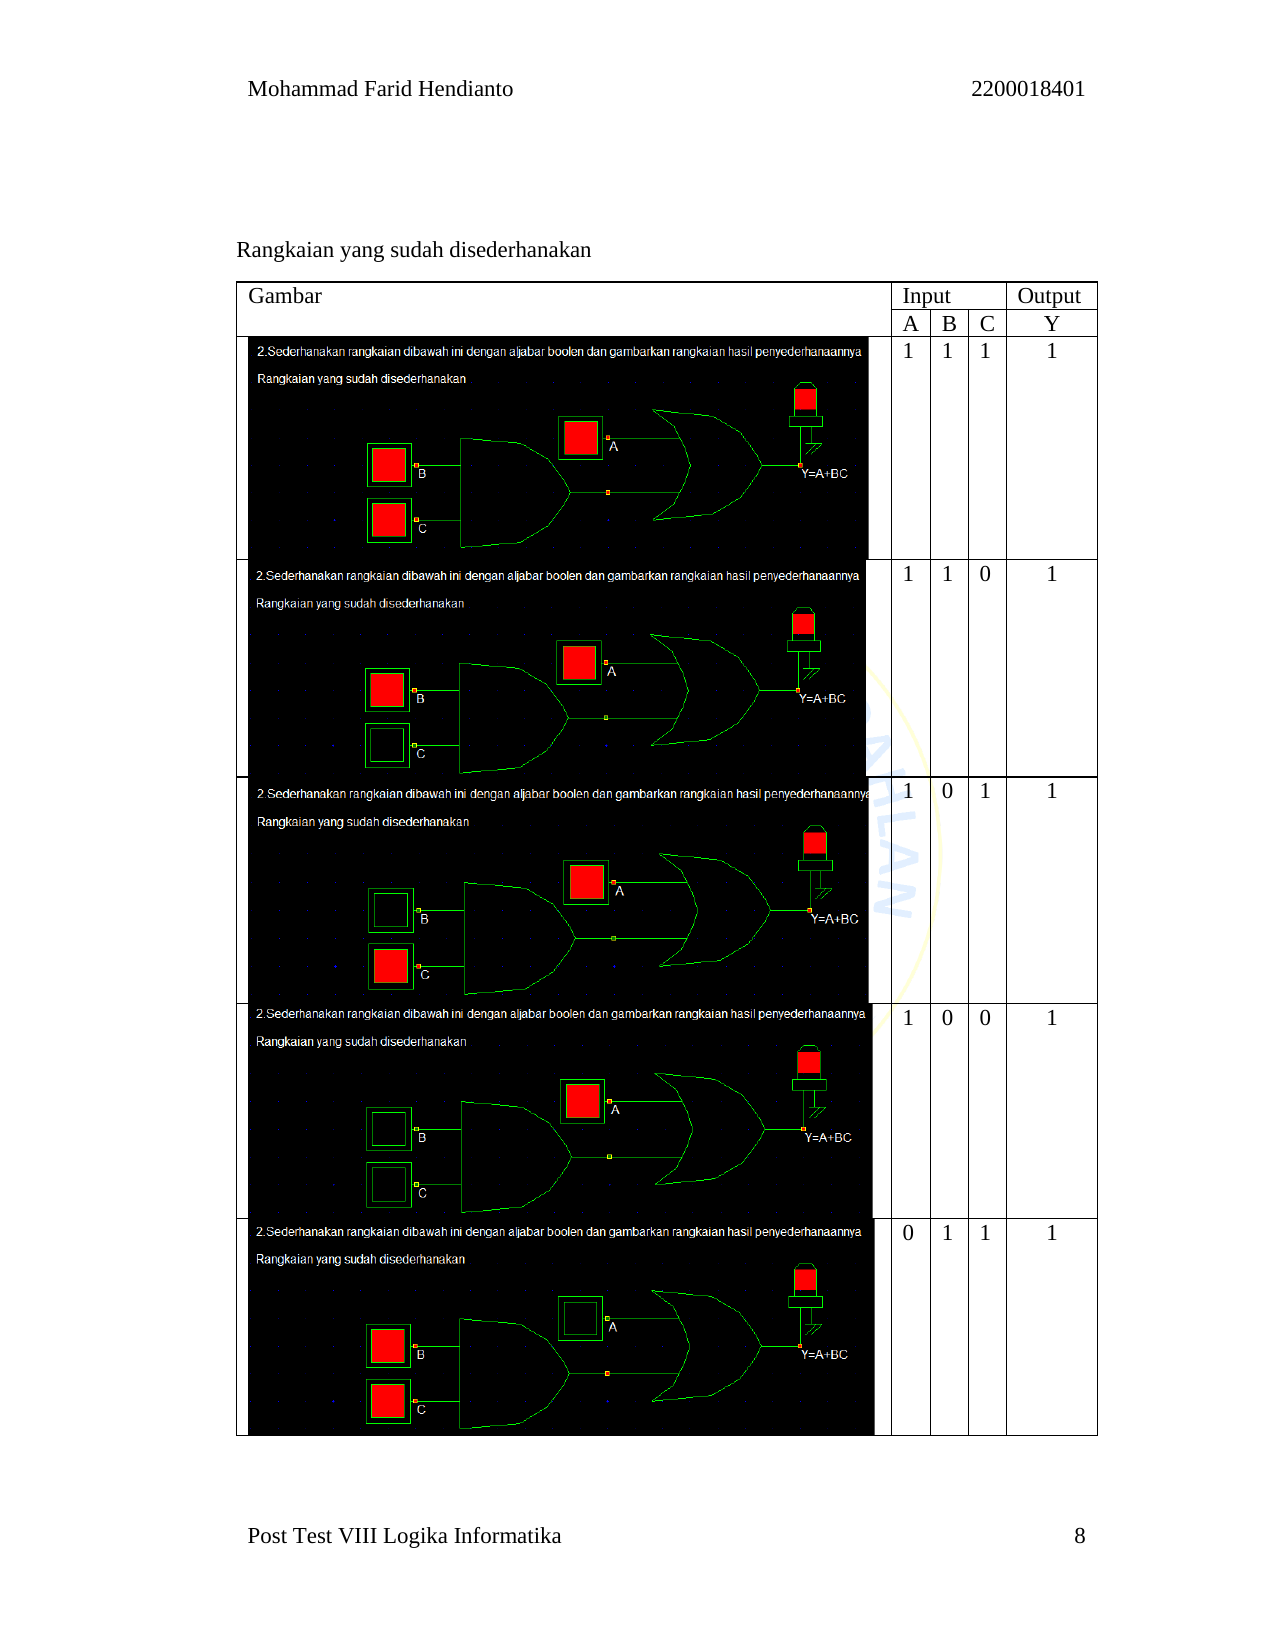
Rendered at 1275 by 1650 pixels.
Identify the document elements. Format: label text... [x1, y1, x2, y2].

table_cell 1 [969, 1219, 1006, 1435]
table_cell 1 [892, 560, 930, 776]
table_cell A [892, 310, 930, 336]
table_cell [866, 560, 891, 776]
table_cell C [969, 310, 1006, 336]
table_cell 1 [892, 778, 930, 1003]
table_cell 0 [969, 560, 1006, 776]
table_header Output [1007, 283, 1097, 309]
picture [248, 337, 869, 559]
table_cell 0 [969, 1004, 1006, 1217]
table_cell 1 [969, 778, 1006, 1003]
table_cell 1 [1007, 337, 1097, 559]
table_cell [237, 1219, 248, 1435]
table_cell 0 [931, 778, 968, 1003]
table_cell [869, 778, 891, 1003]
table_cell [237, 337, 248, 559]
table_cell [237, 778, 248, 1003]
table_cell Y [1007, 310, 1097, 336]
table_cell 0 [892, 1219, 930, 1435]
table_cell 1 [931, 337, 968, 559]
table_cell 1 [1007, 560, 1097, 776]
table_cell 1 [1007, 1219, 1097, 1435]
table_cell 1 [1007, 778, 1097, 1003]
table_cell 1 [931, 1219, 968, 1435]
table_cell [875, 1219, 891, 1435]
table_cell [237, 1004, 248, 1217]
table_cell B [931, 310, 968, 336]
text Rangkaian yang sudah disederhanakan [236, 236, 1098, 263]
table_cell [873, 1004, 891, 1217]
table_cell [869, 337, 891, 559]
table_header Input [892, 283, 1006, 309]
picture [248, 560, 875, 1435]
table_cell 1 [892, 1004, 930, 1217]
table_cell [237, 560, 248, 776]
table_cell 1 [892, 337, 930, 559]
table_cell 1 [1007, 1004, 1097, 1217]
table_cell 1 [931, 560, 968, 776]
table_header Gambar [237, 283, 891, 336]
table_cell 1 [969, 337, 1006, 559]
table_cell 0 [931, 1004, 968, 1217]
